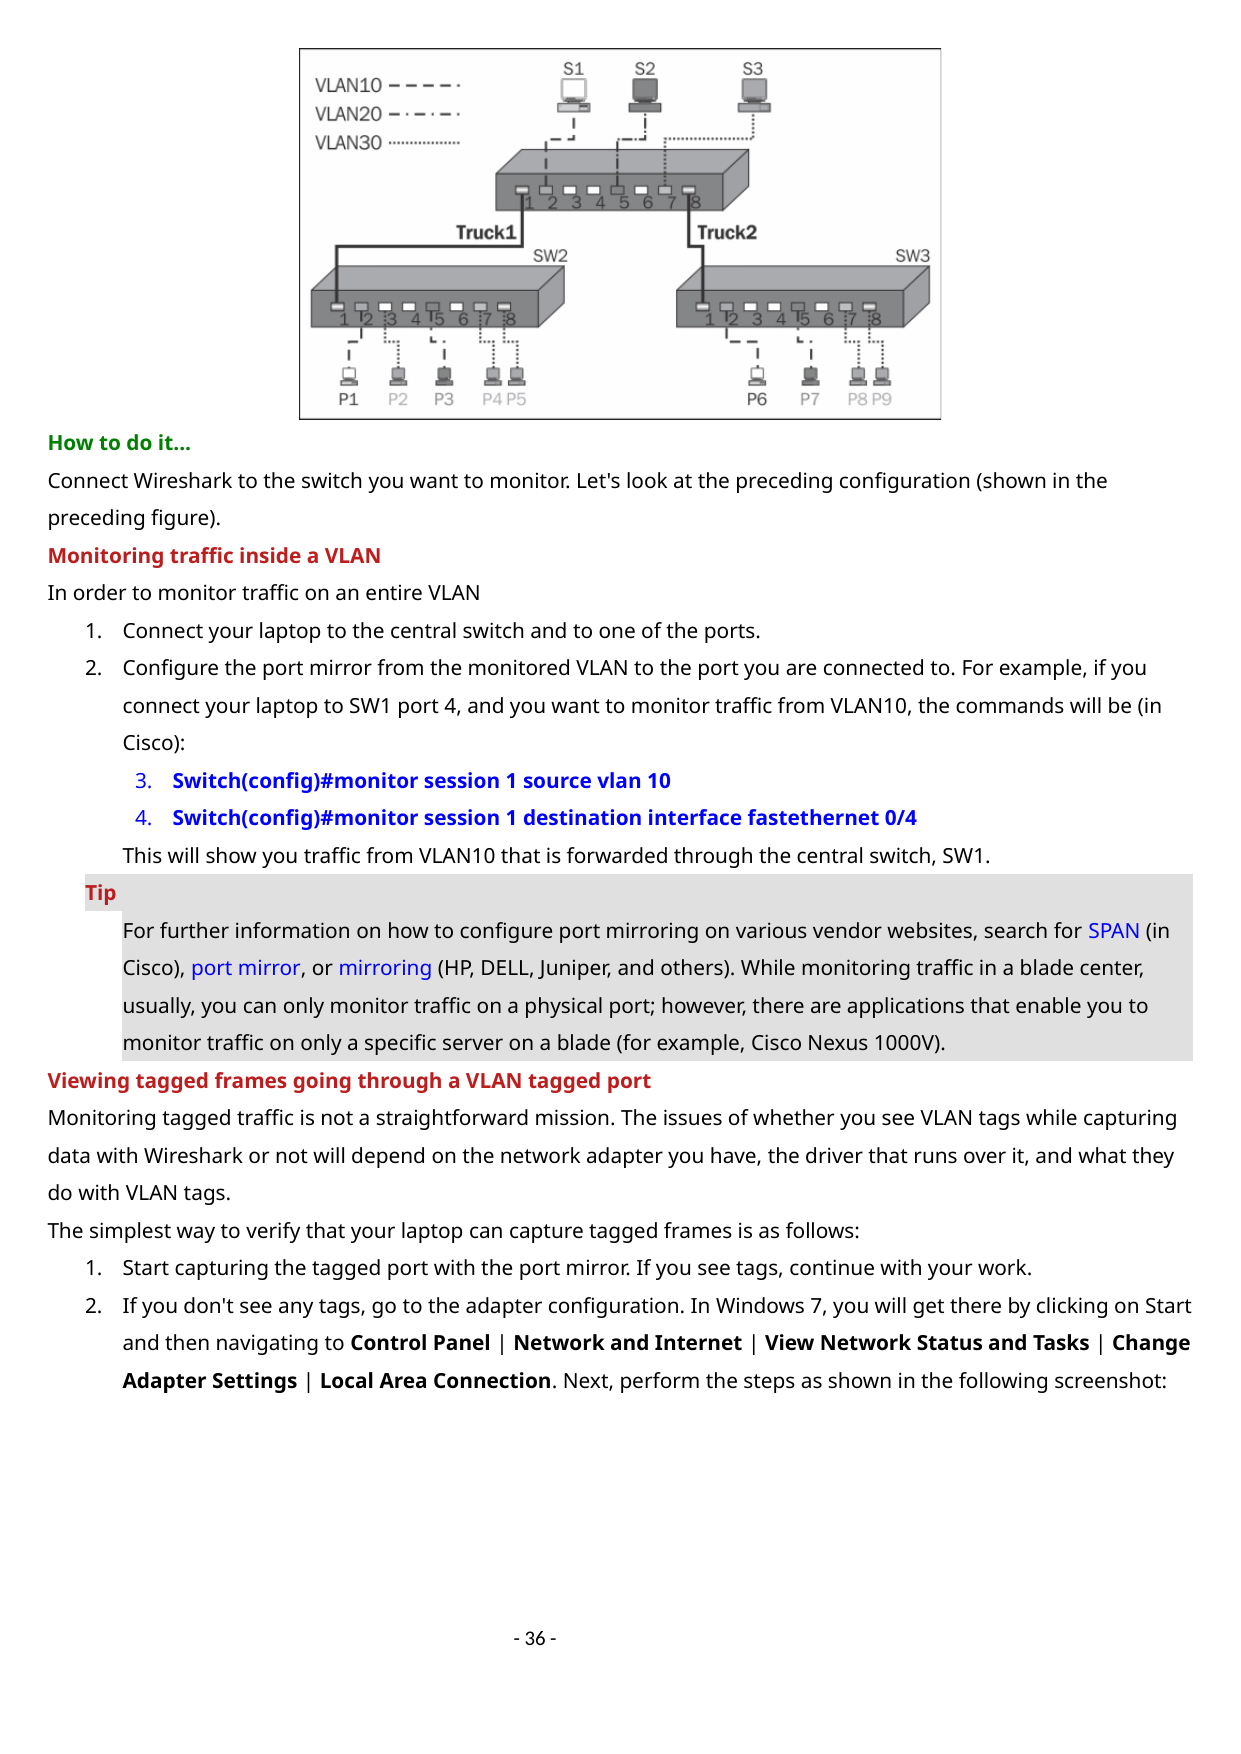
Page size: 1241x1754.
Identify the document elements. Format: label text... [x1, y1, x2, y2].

text In order to monitor traffic on an entire VLAN [47, 574, 1193, 611]
text Tip [85, 874, 1193, 911]
list Configure the port mirror from the monitored VLAN to the port you are connected to. For example, if you connect your laptop to SW1 port 4, and you want to monitor traffic from VLAN10, the commands will be (in Cisco): [85, 649, 1193, 761]
text Monitoring tagged traffic is not a straightforward mission. The issues of whether you see VLAN tags while capturing data with Wireshark or not will depend on the network adapter you have, the driver that runs over it, and what they do with VLAN tags. [47, 1099, 1193, 1211]
text This will show you traffic from VLAN10 that is forwarded through the central switch, SW1. [122, 836, 1193, 874]
text The simplest way to verify that your laptop can capture tagged frames is as follows: [47, 1211, 1193, 1249]
text Connect Wireshark to the switch you want to monitor. Let's look at the preceding configuration (shown in the preceding figure). [47, 461, 1193, 536]
text For further information on how to configure port mirroring on various vendor websites, search for SPAN (in Cisco), port mirror, or mirroring (HP, DELL, Juniper, and others). While monitoring traffic in a blade center, usually, you can only monitor traffic on a physical port; however, there are applications that enable you to monitor traffic on only a specific server on a blade (for example, Cisco Nexus 1000V). [122, 911, 1193, 1061]
text Monitoring traffic inside a VLAN [47, 536, 1193, 574]
list Connect your laptop to the central switch and to one of the ports. [85, 611, 1193, 649]
list Switch(config)#monitor session 1 destination interface fastethernet 0/4 [135, 799, 1143, 836]
text How to do it... [47, 424, 1193, 461]
list If you don't see any tags, go to the adapter configuration. In Windows 7, you will get there by clicking on Start and then navigating to Control Panel | Network and Internet | View Network Status and Tasks | Change Adapter Settings | Local Area Connection. Next, perform the steps as shown in the following screenshot: [85, 1286, 1193, 1399]
text Viewing tagged frames going through a VLAN tagged port [47, 1061, 1193, 1099]
picture [299, 48, 942, 420]
list Start capturing the tagged port with the port mirror. If you see tags, continue with your work. [85, 1249, 1193, 1286]
list Switch(config)#monitor session 1 source vlan 10 [135, 761, 1143, 799]
